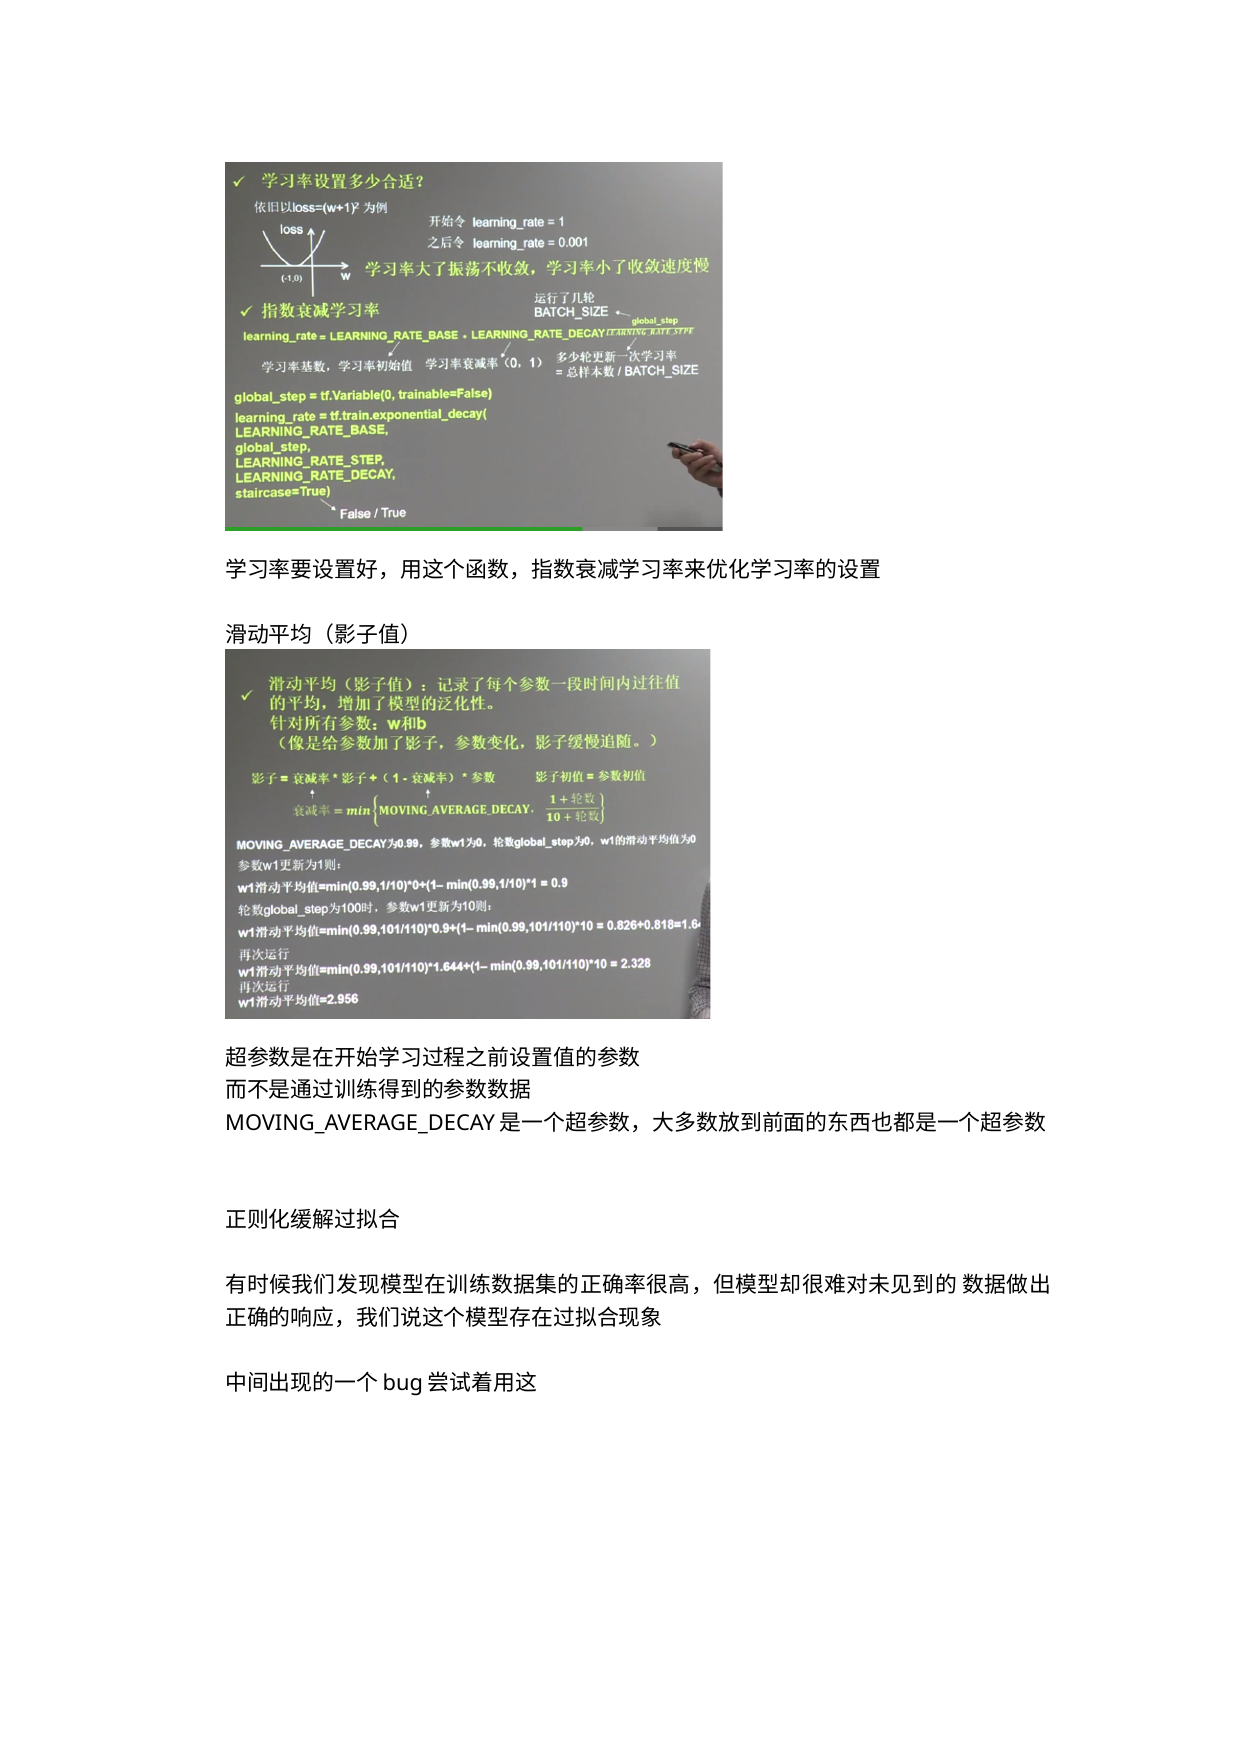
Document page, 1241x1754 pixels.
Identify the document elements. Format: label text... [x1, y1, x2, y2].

list 而不是通过训练得到的参数数据 [225, 1072, 1053, 1104]
list 中间出现的一个bug尝试着用这 [225, 1364, 1053, 1397]
picture [225, 162, 723, 532]
list 学习率要设置好，用这个函数，指数衰减学习率来优化学习率的设置 [225, 552, 1053, 584]
picture [225, 649, 711, 1019]
list 滑动平均（影子值） [225, 617, 1053, 649]
list MOVING_AVERAGE_DECAY是一个超参数，大多数放到前面的东西也都是一个超参数 [225, 1104, 1053, 1137]
list 有时候我们发现模型在训练数据集的正确率很高，但模型却很难对未见到的 数据做出正确的响应，我们说这个模型存在过拟合现象 [225, 1267, 1053, 1332]
list 正则化缓解过拟合 [225, 1202, 1053, 1234]
list 超参数是在开始学习过程之前设置值的参数 [225, 1039, 1053, 1072]
